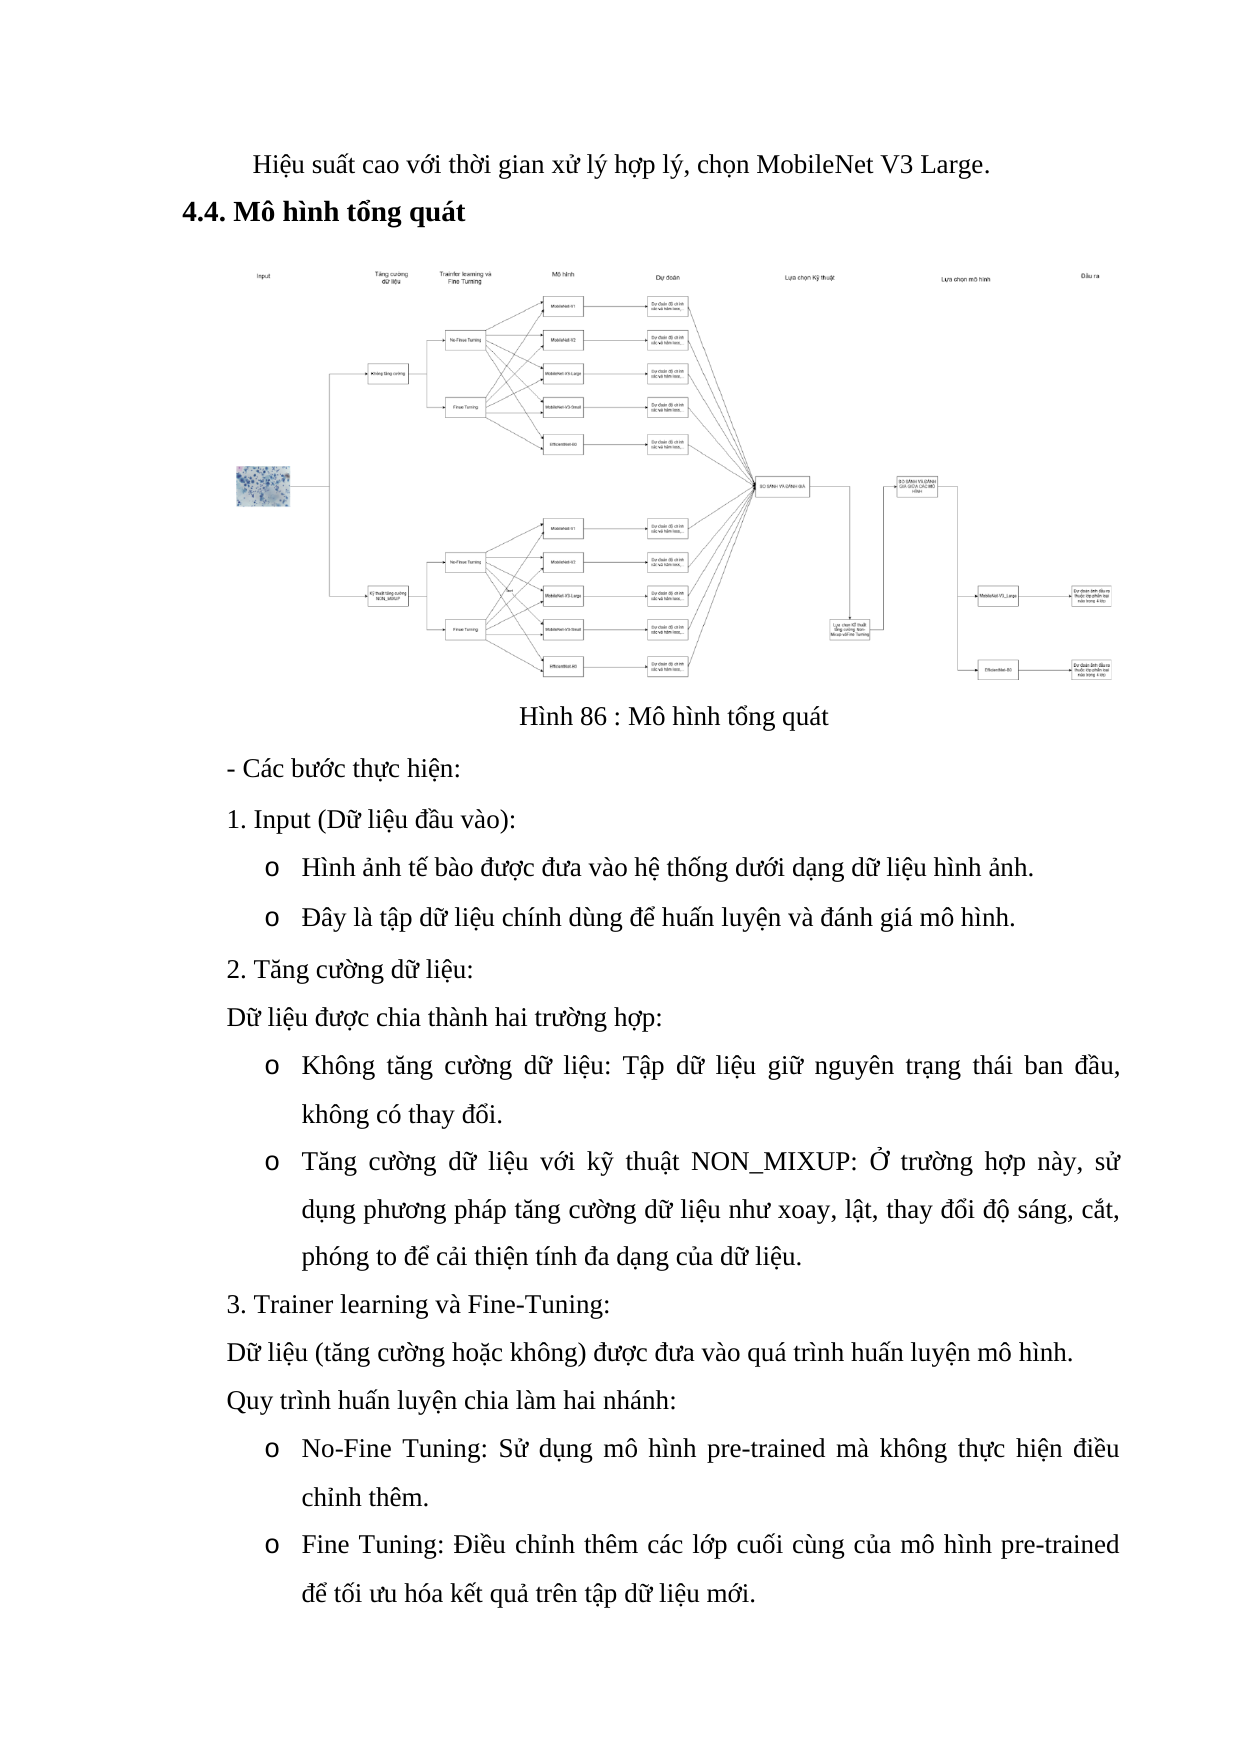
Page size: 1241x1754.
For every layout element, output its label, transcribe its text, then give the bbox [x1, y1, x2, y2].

list Hình ảnh tế bào được đưa vào hệ thống dưới dạng dữ liệu hình ảnh. [264, 851, 1121, 885]
list Tăng cường dữ liệu với kỹ thuật NON_MIXUP: Ở trường hợp này, sử dụng phương pháp tăng cường dữ liệu như xoay, lật, thay đổi độ sáng, cắt, phóng to để cải thiện tính đa dạng của dữ liệu. [264, 1144, 1121, 1271]
text Hiệu suất cao với thời gian xử lý hợp lý, chọn MobileNet V3 Large. [177, 148, 1122, 179]
subtitle 4.4. Mô hình tổng quát [182, 194, 1122, 228]
picture [236, 269, 1112, 680]
text Hình 86 : Mô hình tổng quát [183, 700, 1121, 731]
text 3. Trainer learning và Fine-Tuning: [183, 1288, 1121, 1319]
text 2. Tăng cường dữ liệu: [226, 953, 1121, 984]
text 1. Input (Dữ liệu đầu vào): [183, 803, 1121, 834]
text - Các bước thực hiện: [183, 752, 1121, 783]
text Dữ liệu được chia thành hai trường hợp: [183, 1001, 1121, 1032]
text Dữ liệu (tăng cường hoặc không) được đưa vào quá trình huấn luyện mô hình. [183, 1336, 1121, 1367]
list Fine Tuning: Điều chỉnh thêm các lớp cuối cùng của mô hình pre-trained để tối ưu hóa kết quả trên tập dữ liệu mới. [264, 1528, 1121, 1608]
list No-Fine Tuning: Sử dụng mô hình pre-trained mà không thực hiện điều chỉnh thêm. [264, 1432, 1121, 1512]
list Không tăng cường dữ liệu: Tập dữ liệu giữ nguyên trạng thái ban đầu, không có thay đổi. [264, 1049, 1121, 1129]
text Quy trình huấn luyện chia làm hai nhánh: [183, 1384, 1121, 1415]
list Đây là tập dữ liệu chính dùng để huấn luyện và đánh giá mô hình. [264, 901, 1121, 935]
